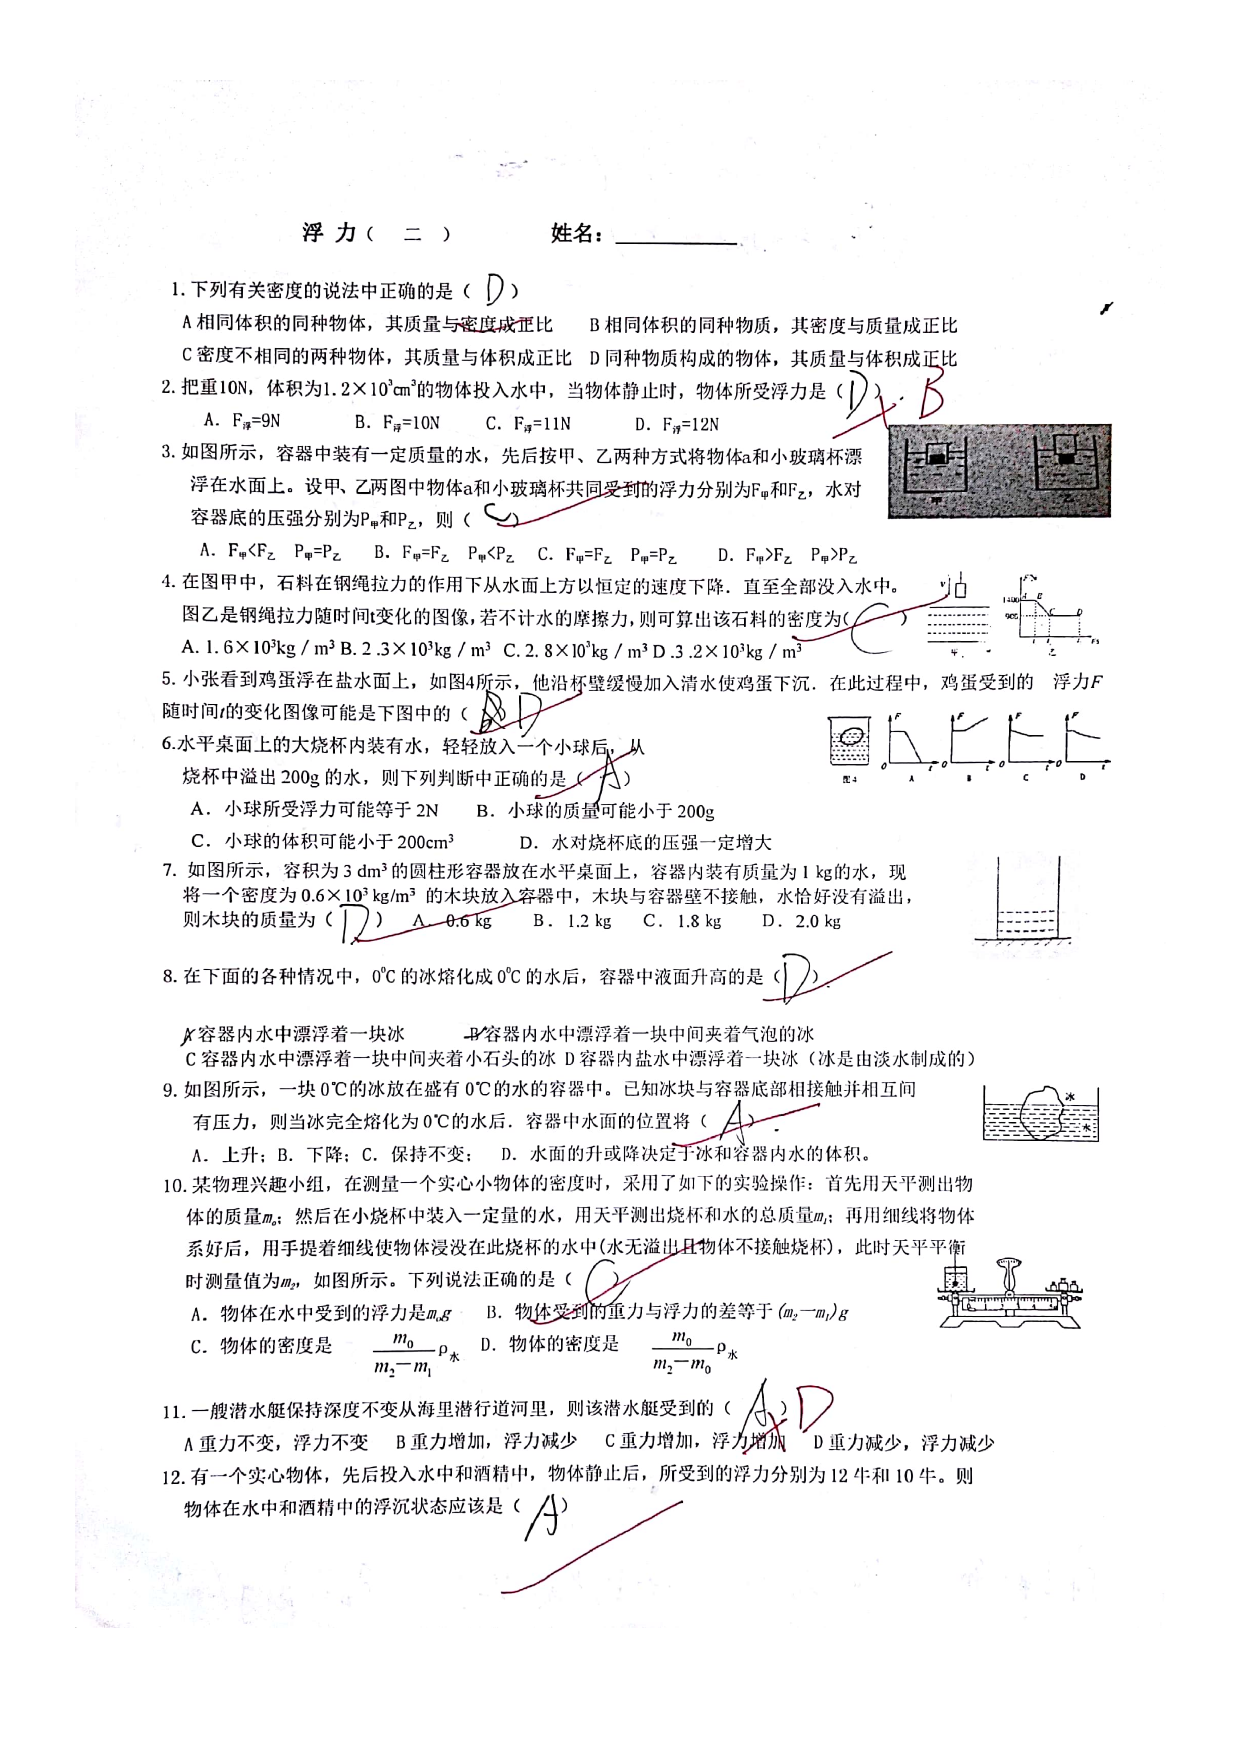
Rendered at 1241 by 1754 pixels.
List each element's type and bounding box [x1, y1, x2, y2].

picture [75, 80, 1166, 1628]
